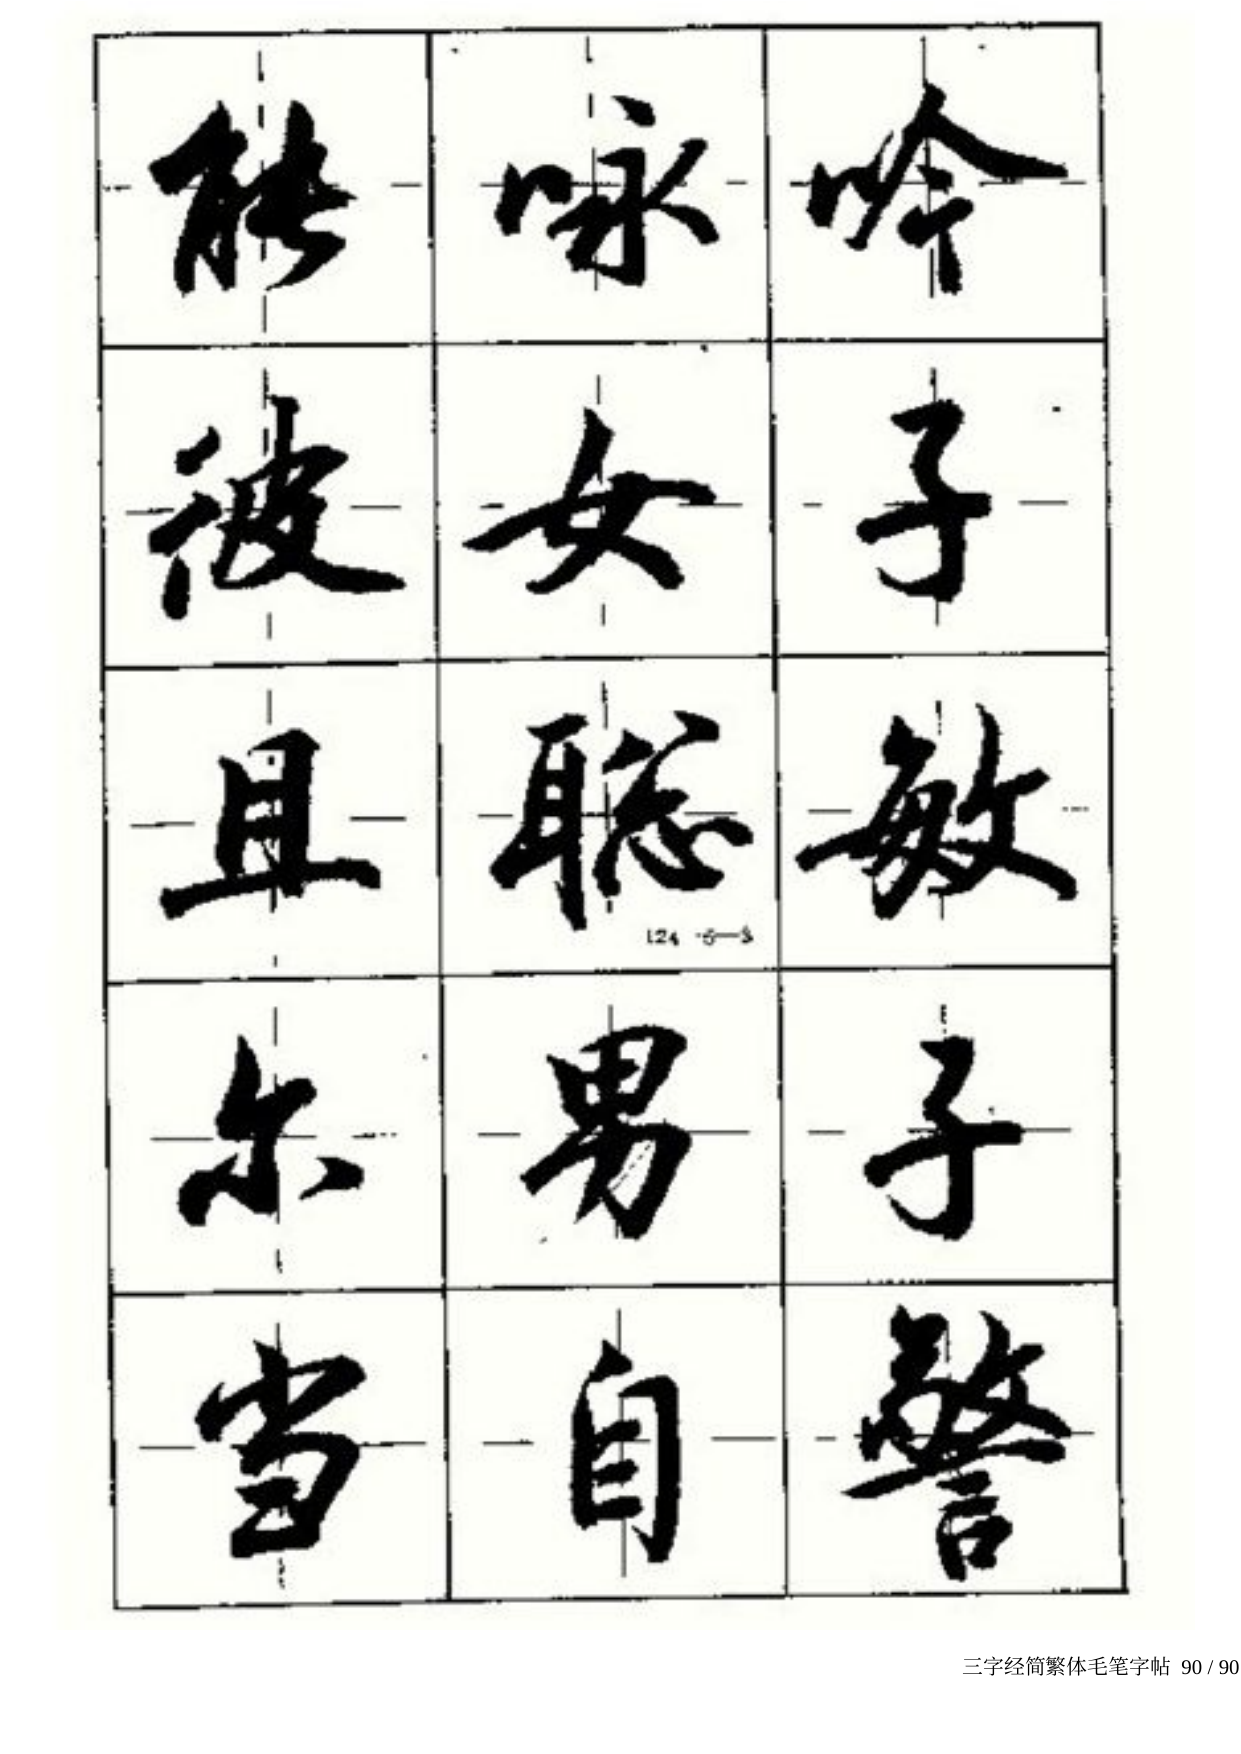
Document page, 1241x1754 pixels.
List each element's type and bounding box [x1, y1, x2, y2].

picture [45, 1, 1195, 1630]
